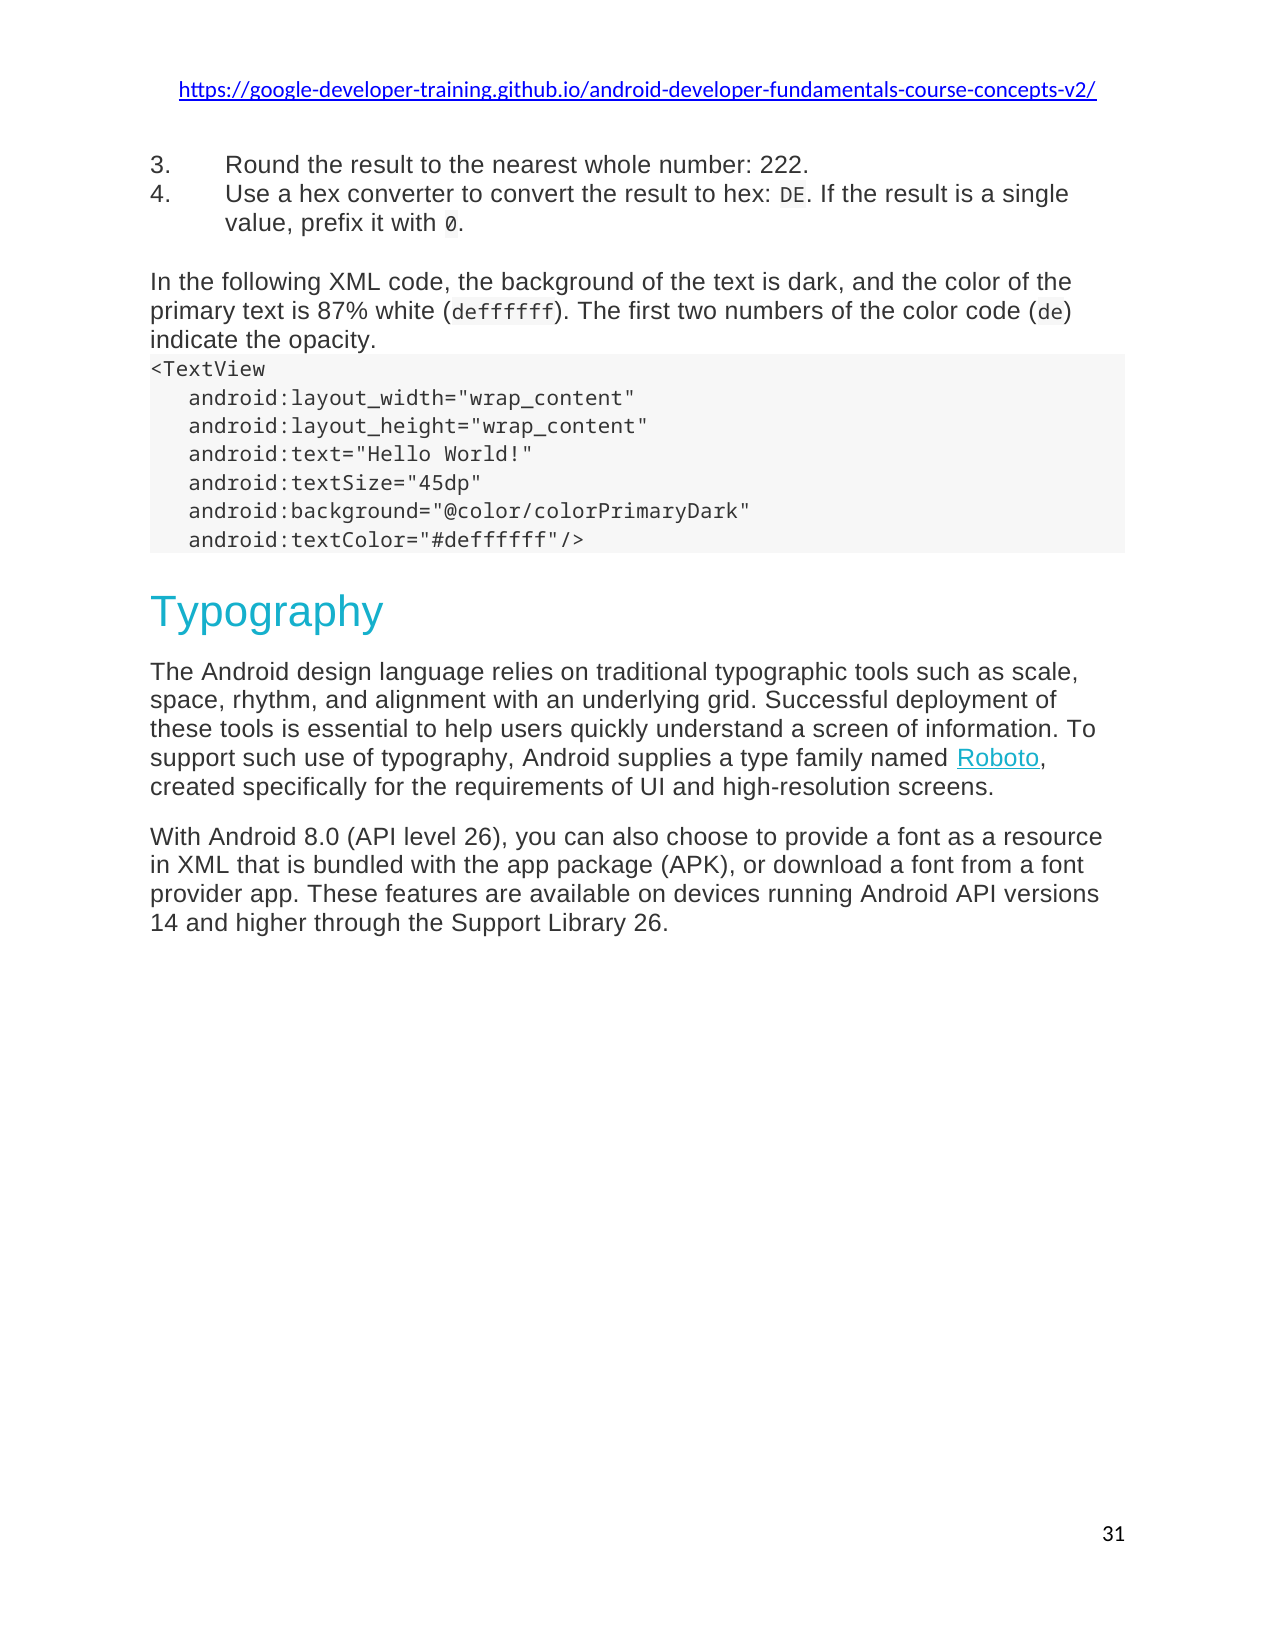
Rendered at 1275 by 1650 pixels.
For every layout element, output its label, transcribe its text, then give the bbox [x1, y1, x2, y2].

list Round the result to the nearest whole number: 222. [150, 150, 1125, 179]
text android:background="@color/colorPrimaryDark" [150, 496, 1125, 525]
text android:layout_width="wrap_content" [150, 383, 1125, 411]
text android:textColor="#deffffff"/> [150, 525, 1125, 553]
text android:text="Hello World!" [150, 439, 1125, 468]
text In the following XML code, the background of the text is dark, and the color of the primary text is 87% white (deffffff). The first two numbers of the color code (de) indicate the opacity. [150, 267, 1125, 354]
list Use a hex converter to convert the result to hex: DE. If the result is a single value, prefix it with 0. [150, 179, 1125, 238]
text Typography [150, 585, 1125, 635]
text android:layout_height="wrap_content" [150, 411, 1125, 439]
text The Android design language relies on traditional typographic tools such as scale, space, rhythm, and alignment with an underlying grid. Successful deployment of these tools is essential to help users quickly understand a screen of information. To support such use of typography, Android supplies a type family named Roboto, created specifically for the requirements of UI and high-resolution screens. [150, 657, 1125, 800]
text <TextView [150, 354, 1125, 383]
text android:textSize="45dp" [150, 468, 1125, 496]
text With Android 8.0 (API level 26), you can also choose to provide a font as a resource in XML that is bundled with the app package (APK), or download a font from a font provider app. These features are available on devices running Android API versions 14 and higher through the Support Library 26. [150, 822, 1125, 937]
